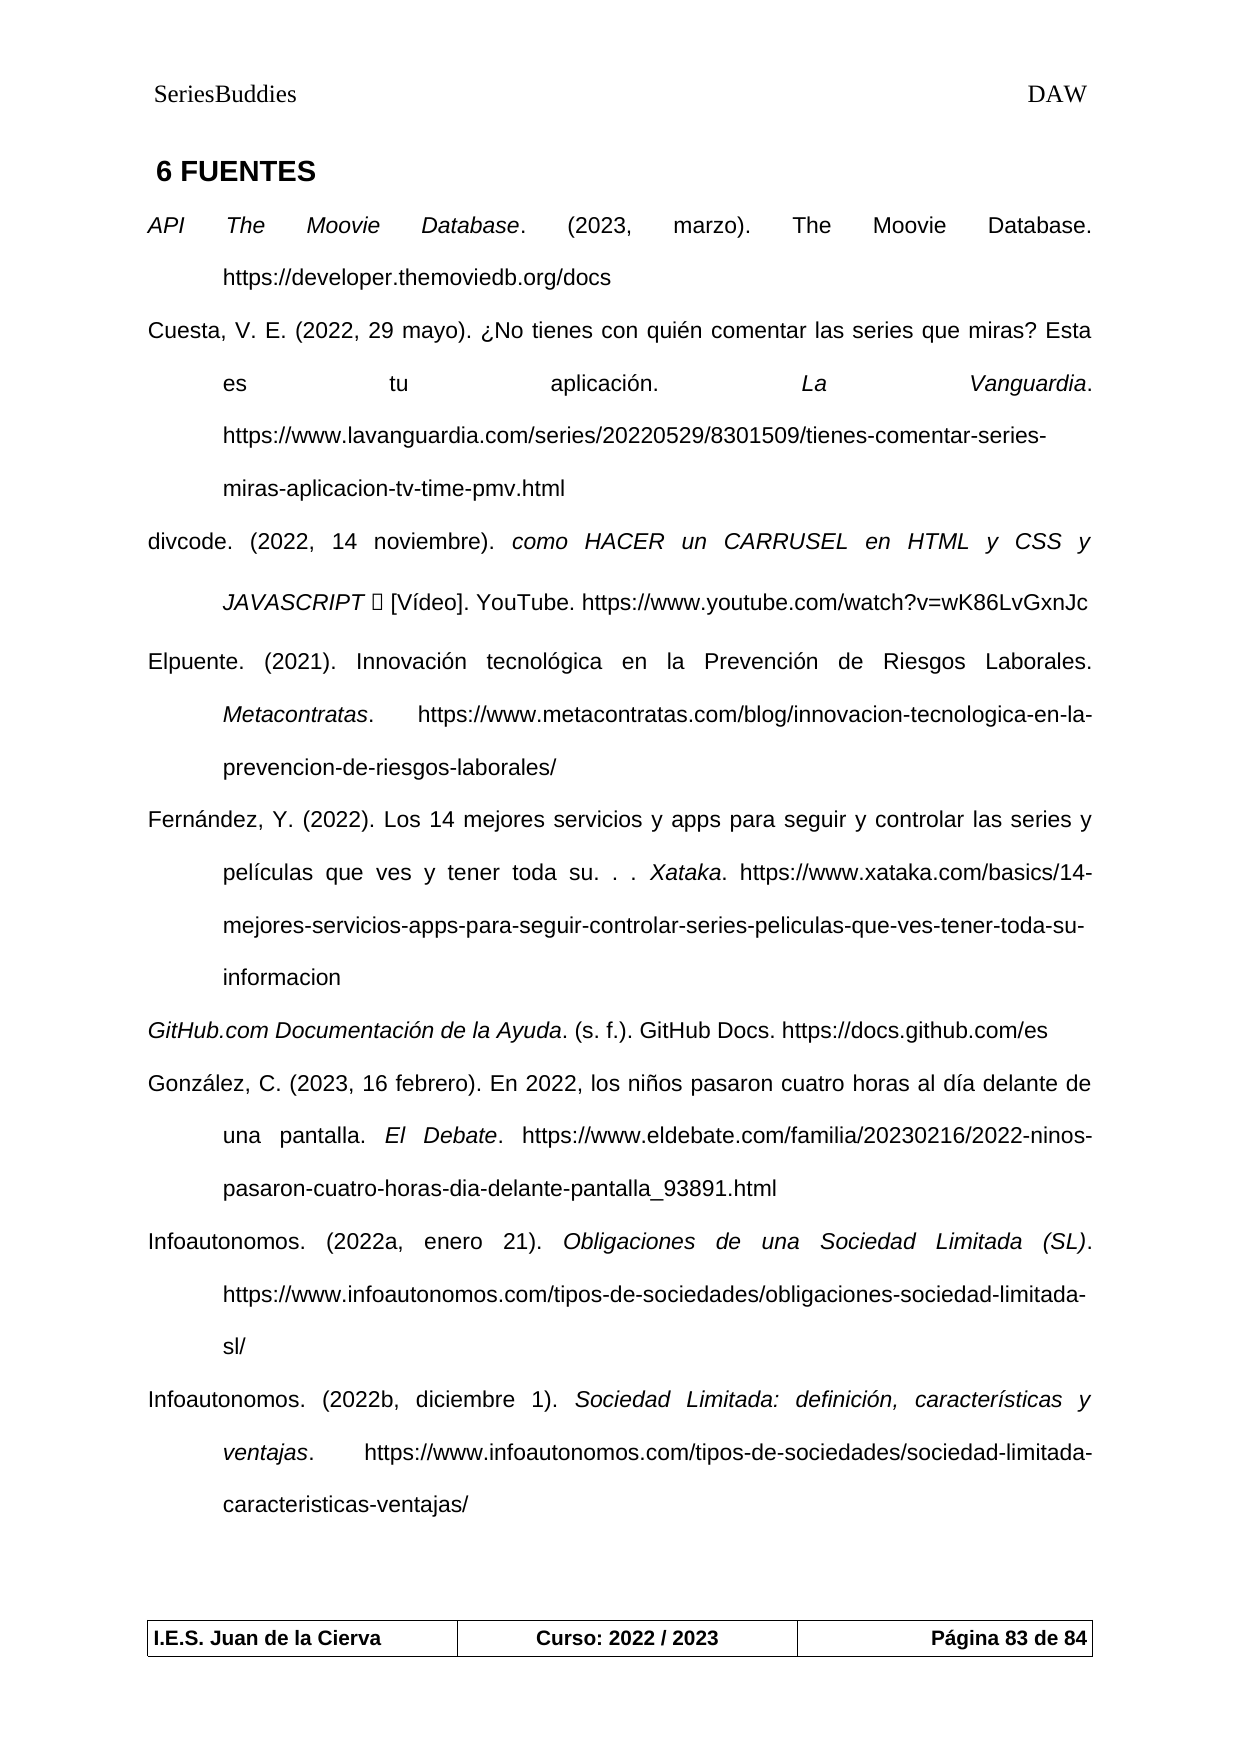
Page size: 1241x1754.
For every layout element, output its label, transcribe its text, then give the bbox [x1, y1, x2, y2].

text González, C. (2023, 16 febrero). En 2022, los niños pasaron cuatro horas al día delante de una pantalla. El Debate. https://www.eldebate.com/familia/20230216/2022-ninos-pasaron-cuatro-horas-dia-delante-pantalla_93891.html [148, 1070, 1093, 1201]
subtitle FUENTES [148, 154, 1093, 188]
text Fernández, Y. (2022). Los 14 mejores servicios y apps para seguir y controlar las series y películas que ves y tener toda su. . . Xataka. https://www.xataka.com/basics/14-mejores-servicios-apps-para-seguir-controlar-series-peliculas-que-ves-tener-toda-su-informacion [148, 806, 1093, 991]
text Infoautonomos. (2022b, diciembre 1). Sociedad Limitada: definición, características y ventajas. https://www.infoautonomos.com/tipos-de-sociedades/sociedad-limitada-caracteristicas-ventajas/ [148, 1386, 1093, 1518]
text Infoautonomos. (2022a, enero 21). Obligaciones de una Sociedad Limitada (SL). https://www.infoautonomos.com/tipos-de-sociedades/obligaciones-sociedad-limitada-sl/ [148, 1228, 1093, 1359]
text Elpuente. (2021). Innovación tecnológica en la Prevención de Riesgos Laborales. Metacontratas. https://www.metacontratas.com/blog/innovacion-tecnologica-en-la-prevencion-de-riesgos-laborales/ [148, 648, 1093, 780]
text divcode. (2022, 14 noviembre). como HACER un CARRUSEL en HTML y CSS y JAVASCRIPT 🚀 [Vídeo]. YouTube. https://www.youtube.com/watch?v=wK86LvGxnJc [148, 528, 1093, 617]
text Cuesta, V. E. (2022, 29 mayo). ¿No tienes con quién comentar las series que miras? Esta es tu aplicación. La Vanguardia. https://www.lavanguardia.com/series/20220529/8301509/tienes-comentar-series-miras-aplicacion-tv-time-pmv.html [148, 317, 1093, 502]
text API The Moovie Database. (2023, marzo). The Moovie Database. https://developer.themoviedb.org/docs [148, 212, 1093, 291]
text GitHub.com Documentación de la Ayuda. (s. f.). GitHub Docs. https://docs.github.com/es [148, 1017, 1093, 1043]
